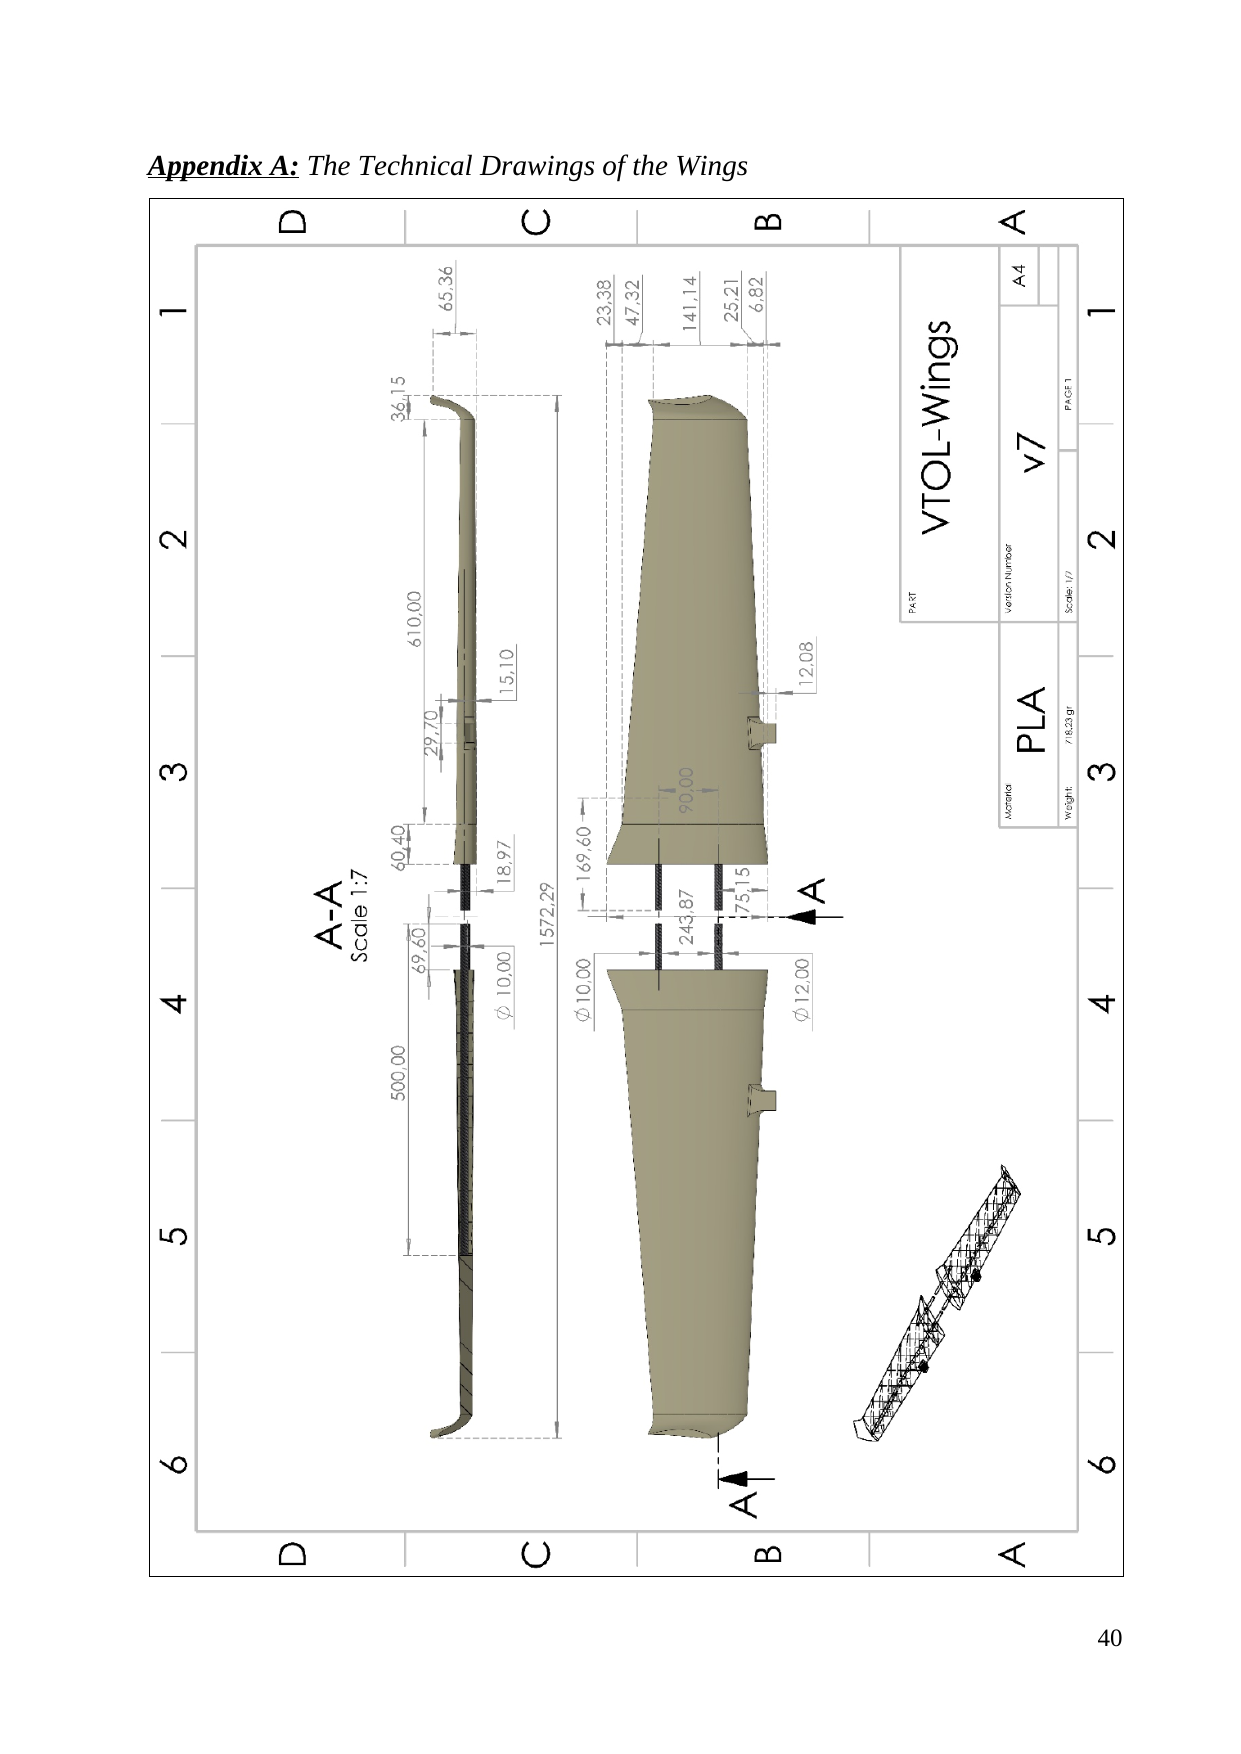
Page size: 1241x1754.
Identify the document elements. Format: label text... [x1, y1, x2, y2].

picture [151, 200, 1123, 1576]
text Appendix A: The Technical Drawings of the Wings [148, 148, 1122, 181]
